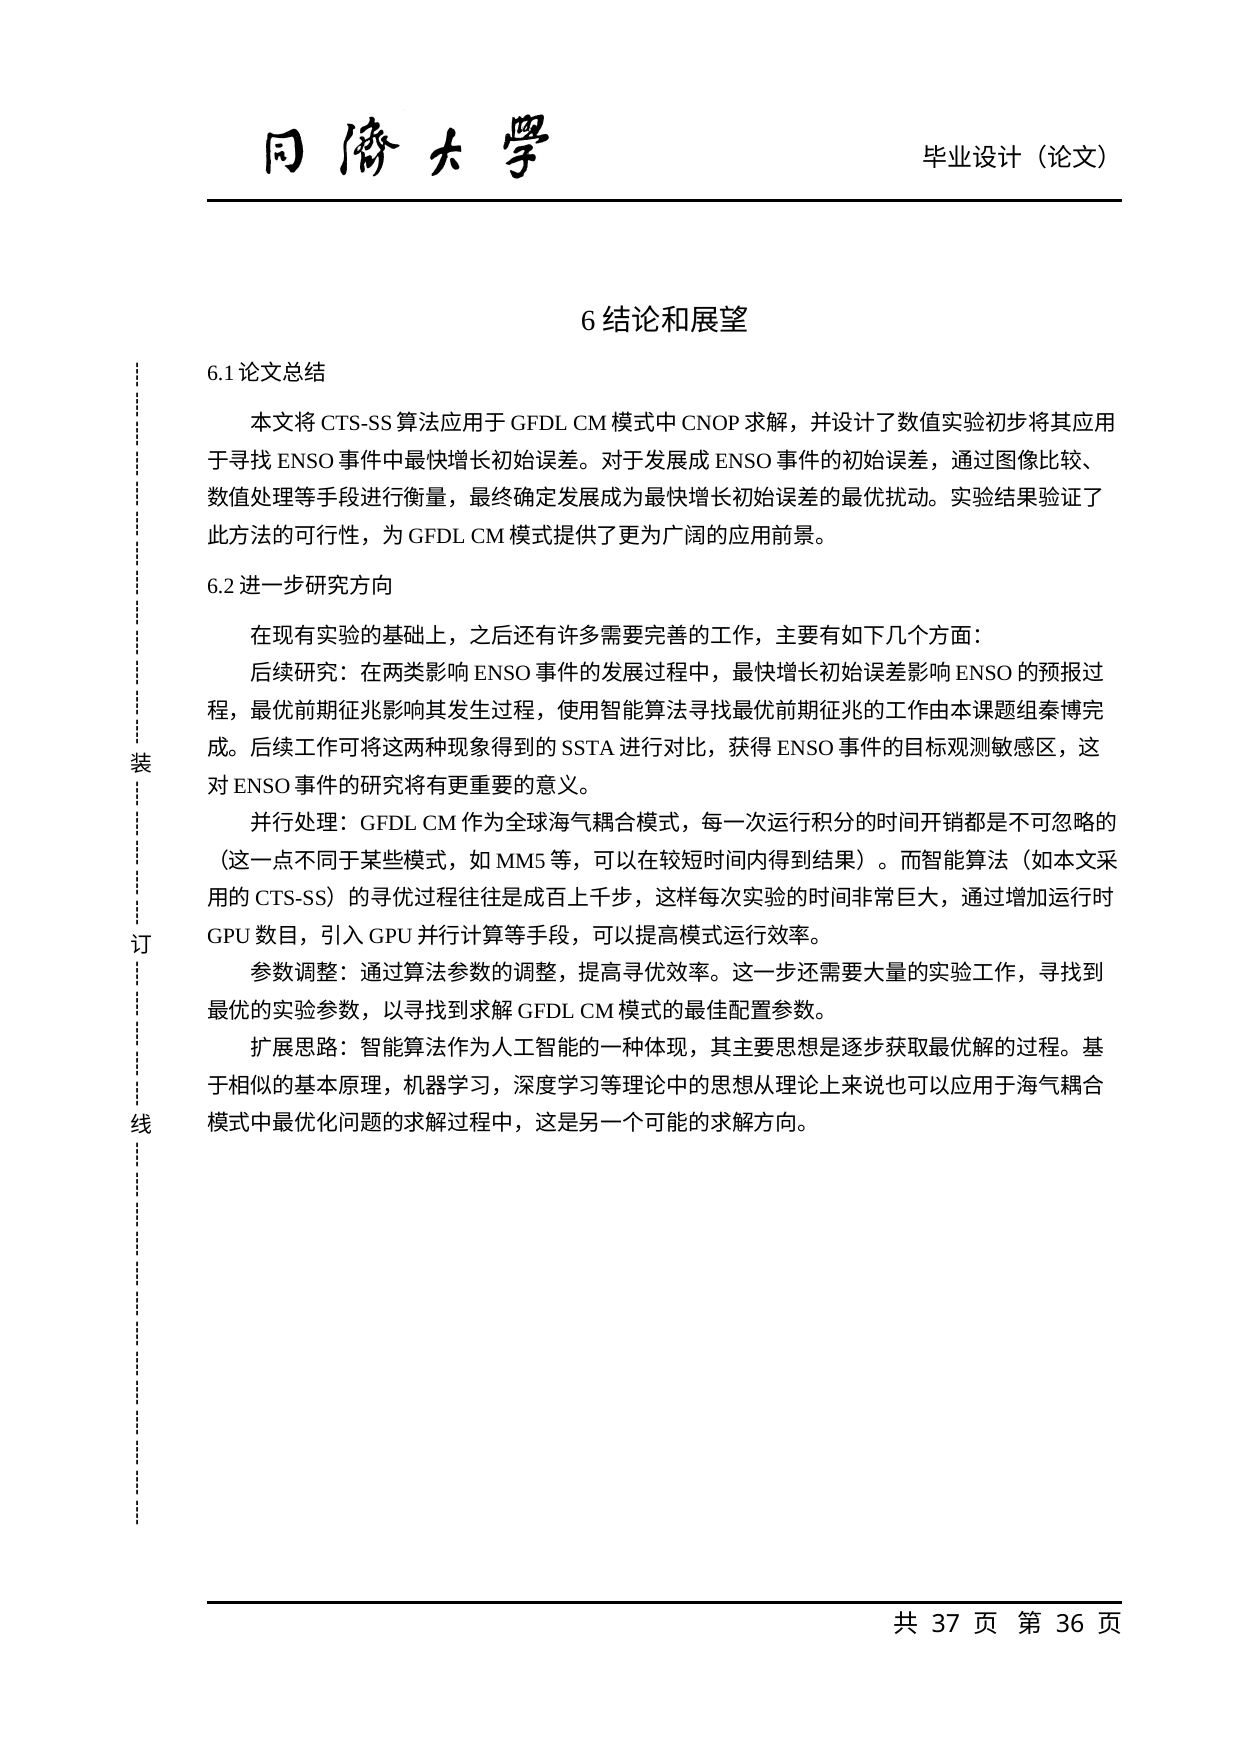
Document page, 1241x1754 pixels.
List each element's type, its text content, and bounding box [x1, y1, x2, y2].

text 并行处理：GFDL CM作为全球海气耦合模式，每一次运行积分的时间开销都是不可忽略的（这一点不同于某些模式，如MM5等，可以在较短时间内得到结果）。而智能算法（如本文采用的CTS-SS）的寻优过程往往是成百上千步，这样每次实验的时间非常巨大，通过增加运行时GPU数目，引入GPU并行计算等手段，可以提高模式运行效率。 [207, 801, 1122, 951]
subtitle 6.2 进一步研究方向 [207, 563, 1122, 601]
text 在现有实验的基础上，之后还有许多需要完善的工作，主要有如下几个方面： [207, 613, 1122, 651]
text 参数调整：通过算法参数的调整，提高寻优效率。这一步还需要大量的实验工作，寻找到最优的实验参数，以寻找到求解GFDL CM模式的最佳配置参数。 [207, 951, 1122, 1026]
text 后续研究：在两类影响ENSO事件的发展过程中，最快增长初始误差影响ENSO的预报过程，最优前期征兆影响其发生过程，使用智能算法寻找最优前期征兆的工作由本课题组秦博完成。后续工作可将这两种现象得到的SSTA进行对比，获得ENSO事件的目标观测敏感区，这对ENSO事件的研究将有更重要的意义。 [207, 651, 1122, 801]
subtitle 6.1论文总结 [207, 351, 1122, 388]
picture [244, 106, 567, 185]
subtitle 6 结论和展望 [207, 301, 1122, 338]
text 本文将CTS-SS算法应用于GFDL CM模式中CNOP求解，并设计了数值实验初步将其应用于寻找ENSO事件中最快增长初始误差。对于发展成ENSO事件的初始误差，通过图像比较、数值处理等手段进行衡量，最终确定发展成为最快增长初始误差的最优扰动。实验结果验证了此方法的可行性，为GFDL CM模式提供了更为广阔的应用前景。 [207, 401, 1122, 551]
text 扩展思路：智能算法作为人工智能的一种体现，其主要思想是逐步获取最优解的过程。基于相似的基本原理，机器学习，深度学习等理论中的思想从理论上来说也可以应用于海气耦合模式中最优化问题的求解过程中，这是另一个可能的求解方向。 [207, 1026, 1122, 1138]
